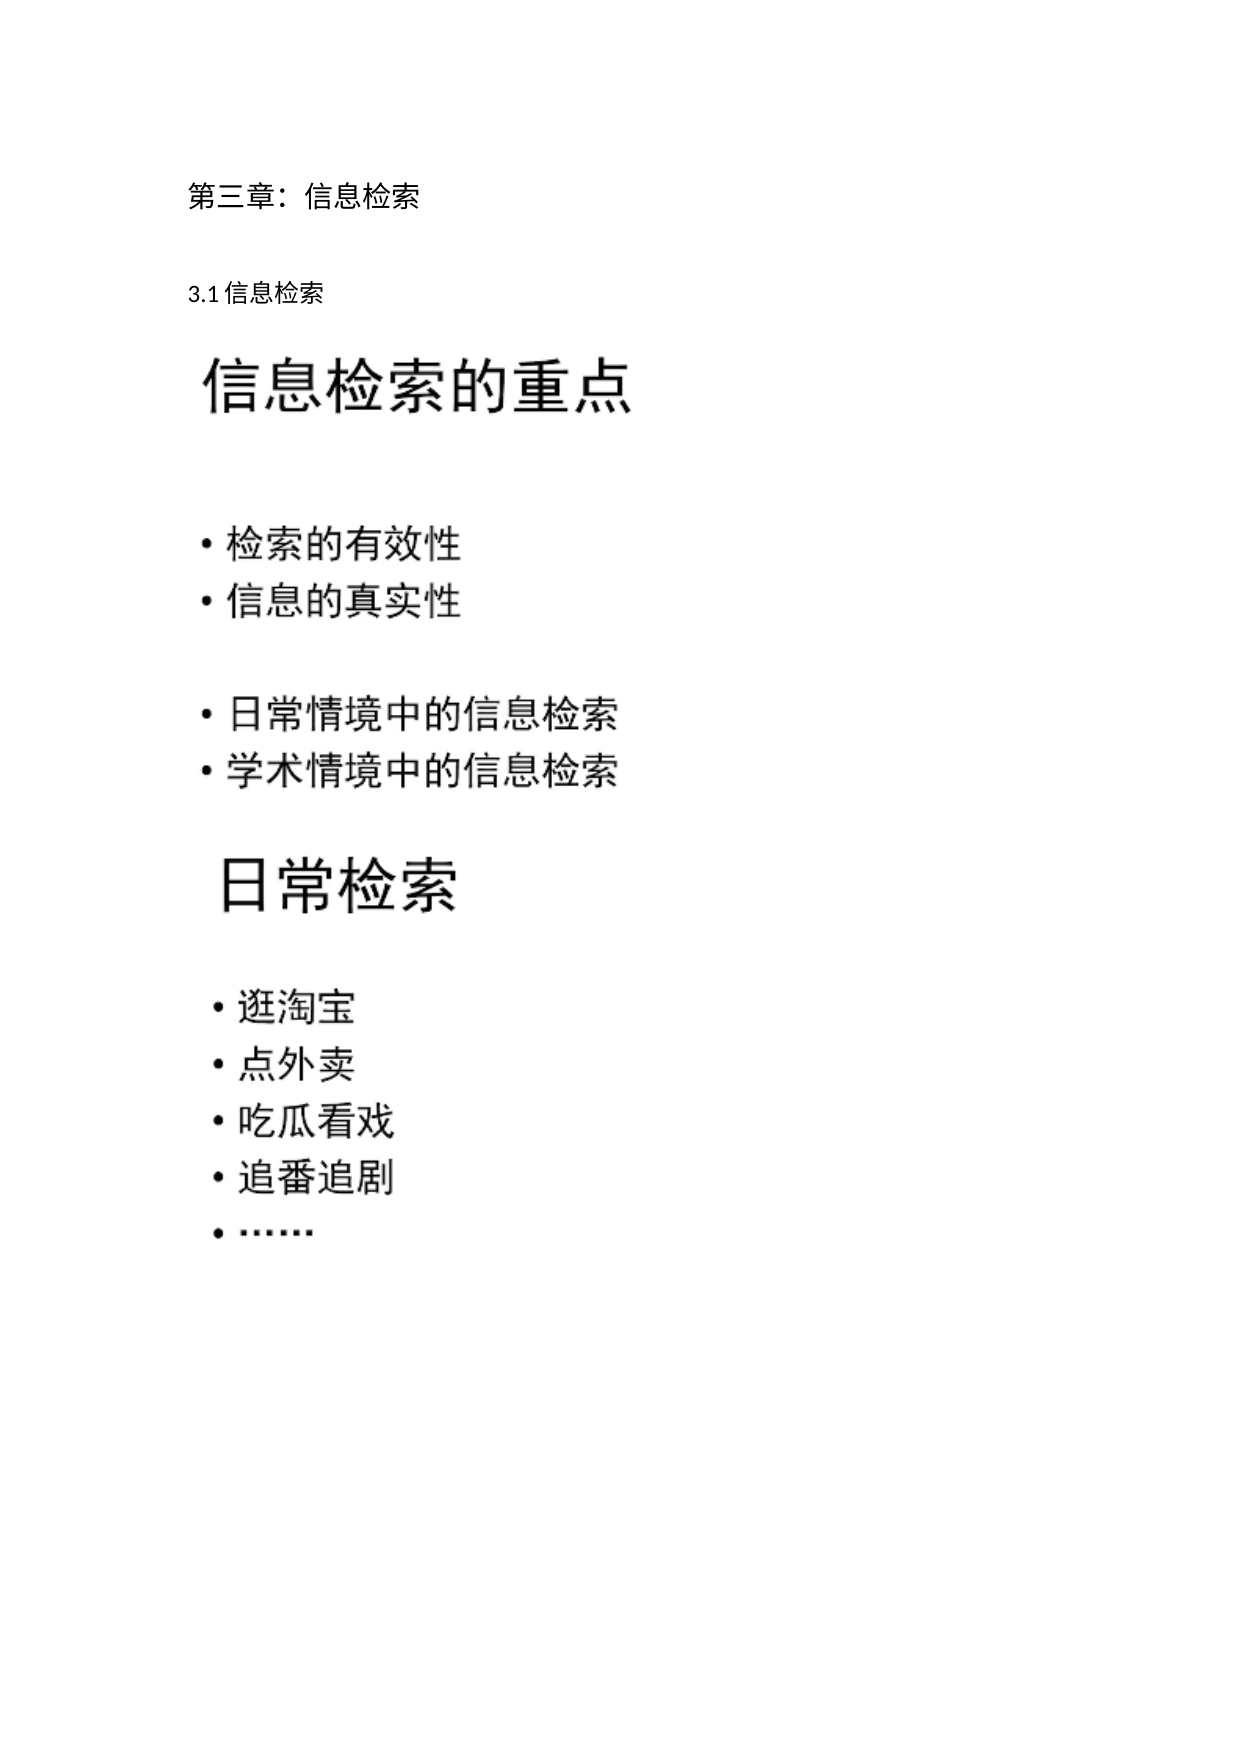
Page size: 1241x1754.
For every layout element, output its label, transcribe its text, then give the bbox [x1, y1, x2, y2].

picture [187, 840, 464, 1250]
subtitle 3.1信息检索 [187, 259, 1053, 324]
subtitle 第三章：信息检索 [187, 162, 1053, 227]
picture [187, 352, 660, 808]
